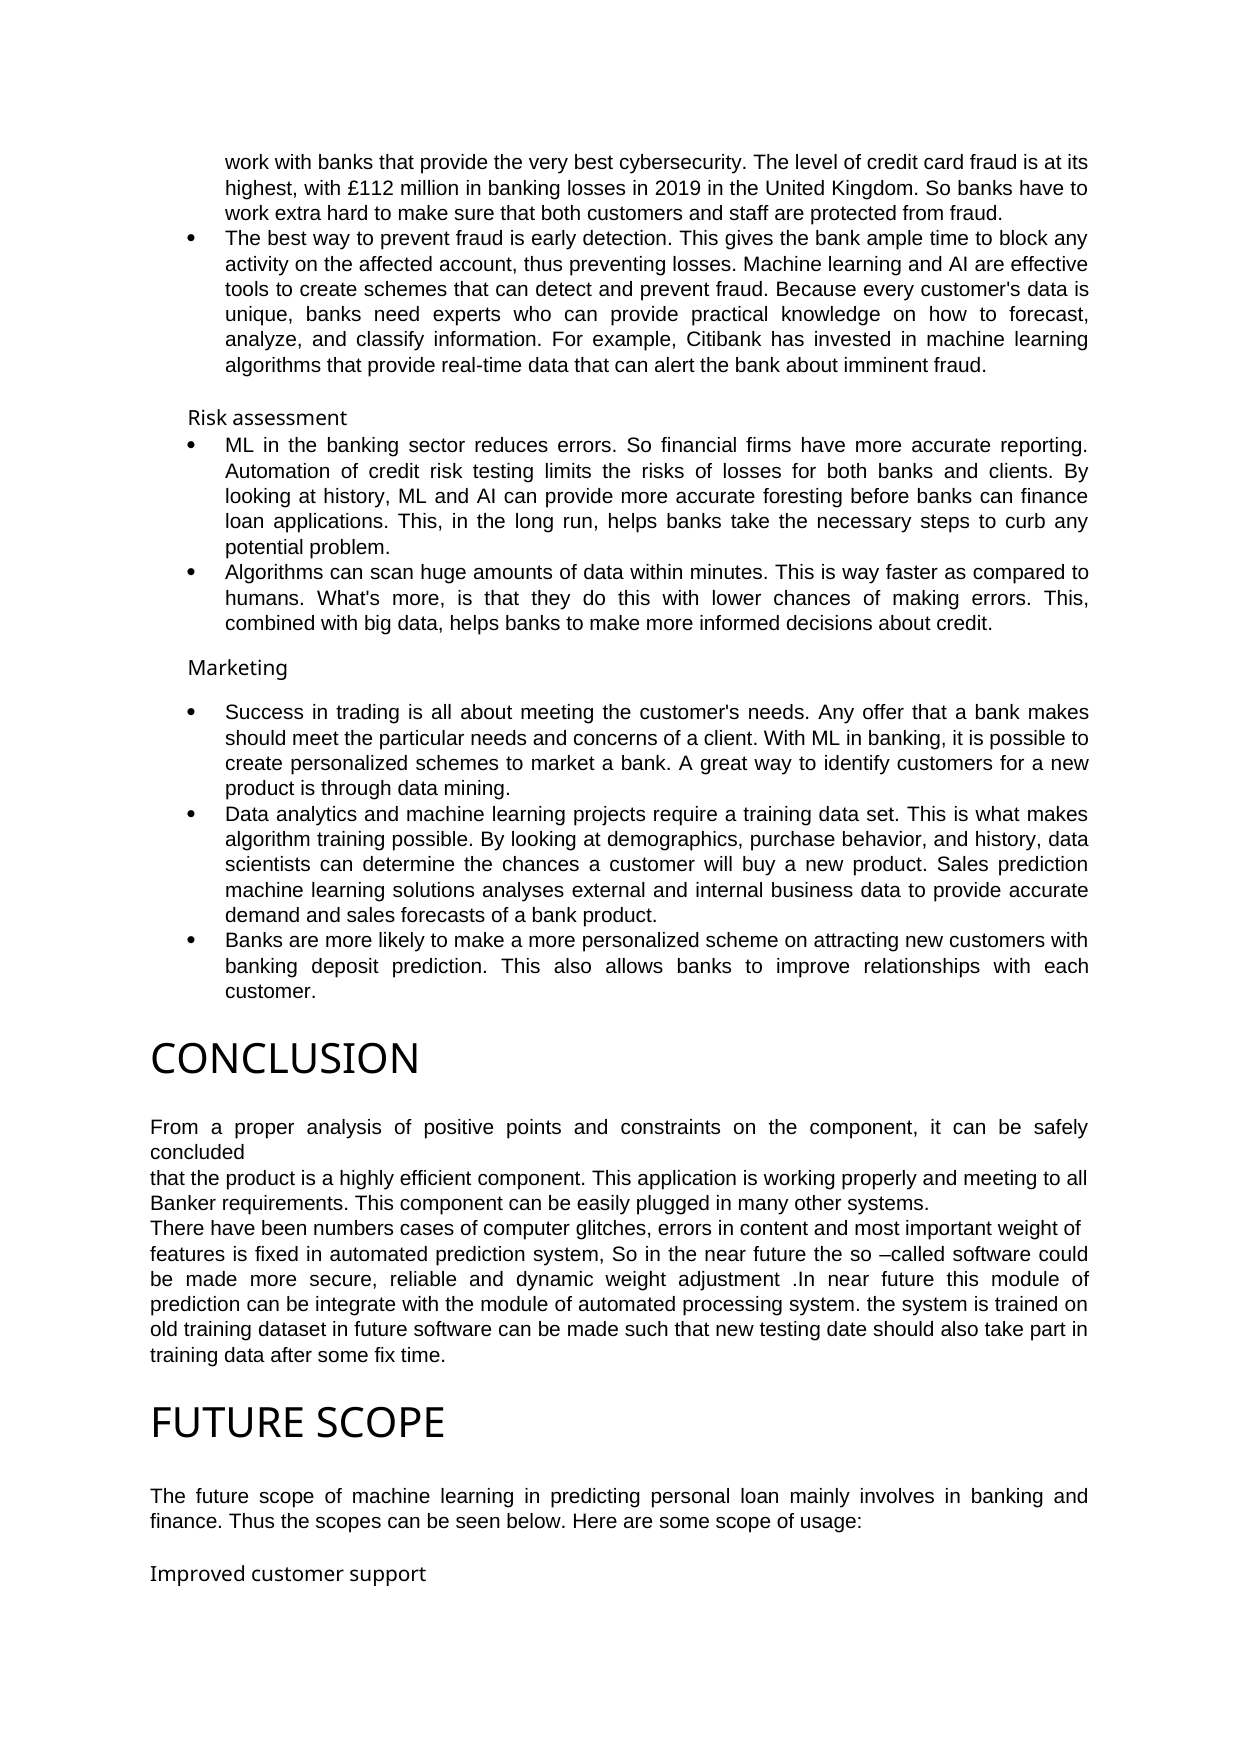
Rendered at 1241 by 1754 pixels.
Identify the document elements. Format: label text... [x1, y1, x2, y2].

list Data analytics and machine learning projects require a training data set. This is what makes algorithm training possible. By looking at demographics, purchase behavior, and history, data scientists can determine the chances a customer will buy a new product. Sales prediction machine learning solutions analyses external and internal business data to provide accurate demand and sales forecasts of a bank product. [187, 801, 1090, 927]
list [187, 150, 1090, 224]
list Risk assessment [187, 403, 1090, 432]
list Success in trading is all about meeting the customer's needs. Any offer that a bank makes should meet the particular needs and concerns of a client. With ML in banking, it is possible to create personalized schemes to market a bank. A great way to identify customers for a new product is through data mining. [187, 700, 1090, 800]
list features is fixed in automated prediction system, So in the near future the so –called software could be made more secure, reliable and dynamic weight adjustment .In near future this module of prediction can be integrate with the module of automated processing system. the system is trained on old training dataset in future software can be made such that new testing date should also take part in training data after some fix time. [150, 1241, 1090, 1367]
list There have been numbers cases of computer glitches, errors in content and most important weight of [150, 1216, 1090, 1240]
list Improved customer support [150, 1559, 1090, 1588]
list CONCLUSION [150, 1029, 1090, 1086]
list that the product is a highly efficient component. This application is working properly and meeting to all Banker requirements. This component can be easily plugged in many other systems. [150, 1165, 1090, 1215]
list ML in the banking sector reduces errors. So financial firms have more accurate reporting. Automation of credit risk testing limits the risks of losses for both banks and clients. By looking at history, ML and AI can provide more accurate foresting before banks can finance loan applications. This, in the long run, helps banks take the necessary steps to curb any potential problem. [187, 433, 1090, 559]
text Marketing [187, 653, 1090, 681]
list The future scope of machine learning in predicting personal loan mainly involves in banking and finance. Thus the scopes can be seen below. Here are some scope of usage: [150, 1483, 1090, 1533]
list From a proper analysis of positive points and constraints on the component, it can be safely concluded [150, 1115, 1090, 1164]
list Banks are more likely to make a more personalized scheme on attracting new customers with banking deposit prediction. This also allows banks to improve relationships with each customer. [187, 928, 1090, 1003]
list FUTURE SCOPE [150, 1393, 1090, 1450]
list The best way to prevent fraud is early detection. This gives the bank ample time to block any activity on the affected account, thus preventing losses. Machine learning and AI are effective tools to create schemes that can detect and prevent fraud. Because every customer's data is unique, banks need experts who can provide practical knowledge on how to forecast, analyze, and classify information. For example, Citibank has invested in machine learning algorithms that provide real-time data that can alert the bank about imminent fraud. [187, 226, 1090, 377]
list Algorithms can scan huge amounts of data within minutes. This is way faster as compared to humans. What's more, is that they do this with lower chances of making errors. This, combined with big data, helps banks to make more informed decisions about credit. [187, 560, 1090, 635]
